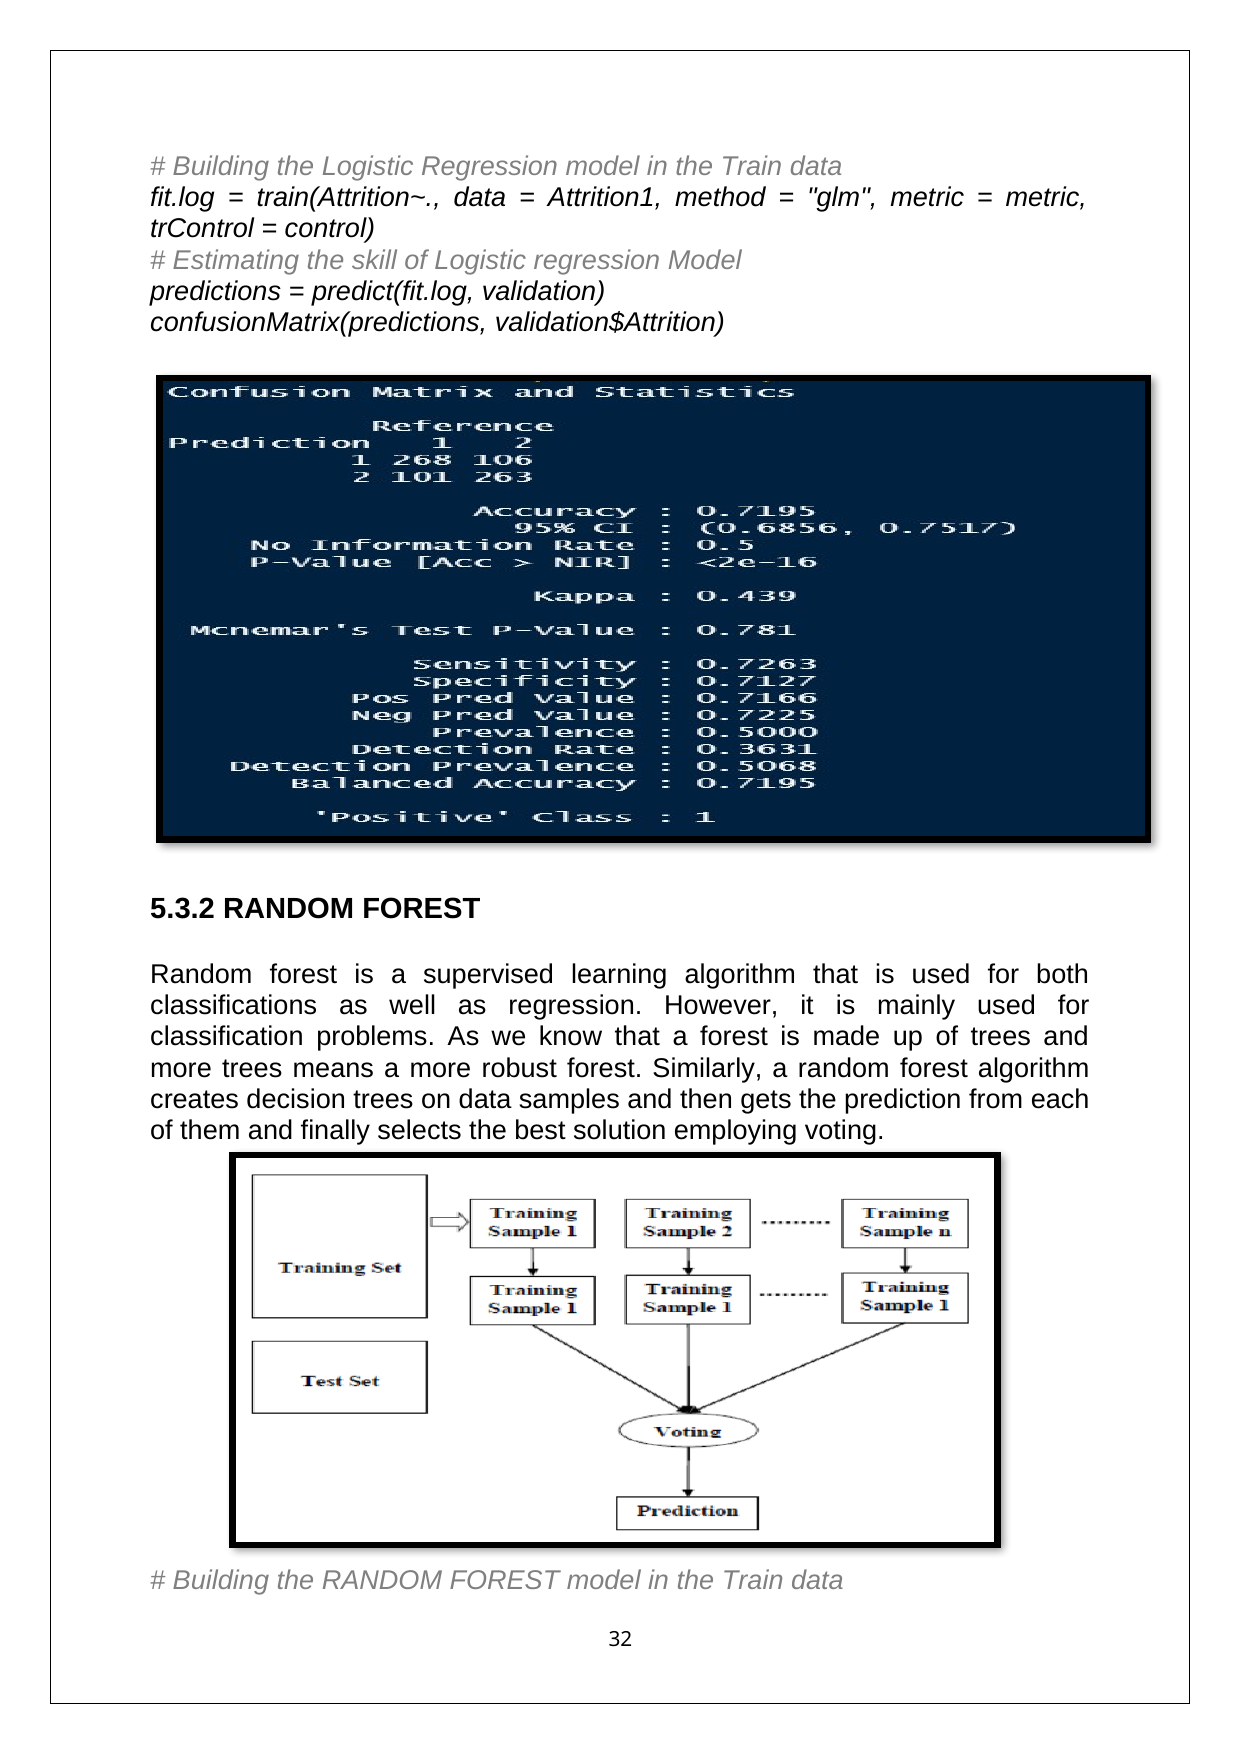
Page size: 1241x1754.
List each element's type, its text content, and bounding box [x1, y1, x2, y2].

text # Estimating the skill of Logistic regression Model [150, 244, 1090, 275]
picture [163, 381, 1145, 836]
text confusionMatrix(predictions, validation$Attrition) [150, 306, 1090, 337]
text Random forest is a supervised learning algorithm that is used for both classifications as well as regression. However, it is mainly used for classification problems. As we know that a forest is made up of trees and more trees means a more robust forest. Similarly, a random forest algorithm creates decision trees on data samples and then gets the prediction from each of them and finally selects the best solution employing voting. [150, 958, 1090, 1145]
text fit.log = train(Attrition~., data = Attrition1, method = "glm", metric = metric, trControl = control) [150, 181, 1090, 244]
text 5.3.2 RANDOM FOREST [150, 891, 1090, 924]
text predictions = predict(fit.log, validation) [150, 275, 1090, 306]
text # Building the RANDOM FOREST model in the Train data [150, 1564, 1090, 1595]
text # Building the Logistic Regression model in the Train data [150, 150, 1090, 181]
